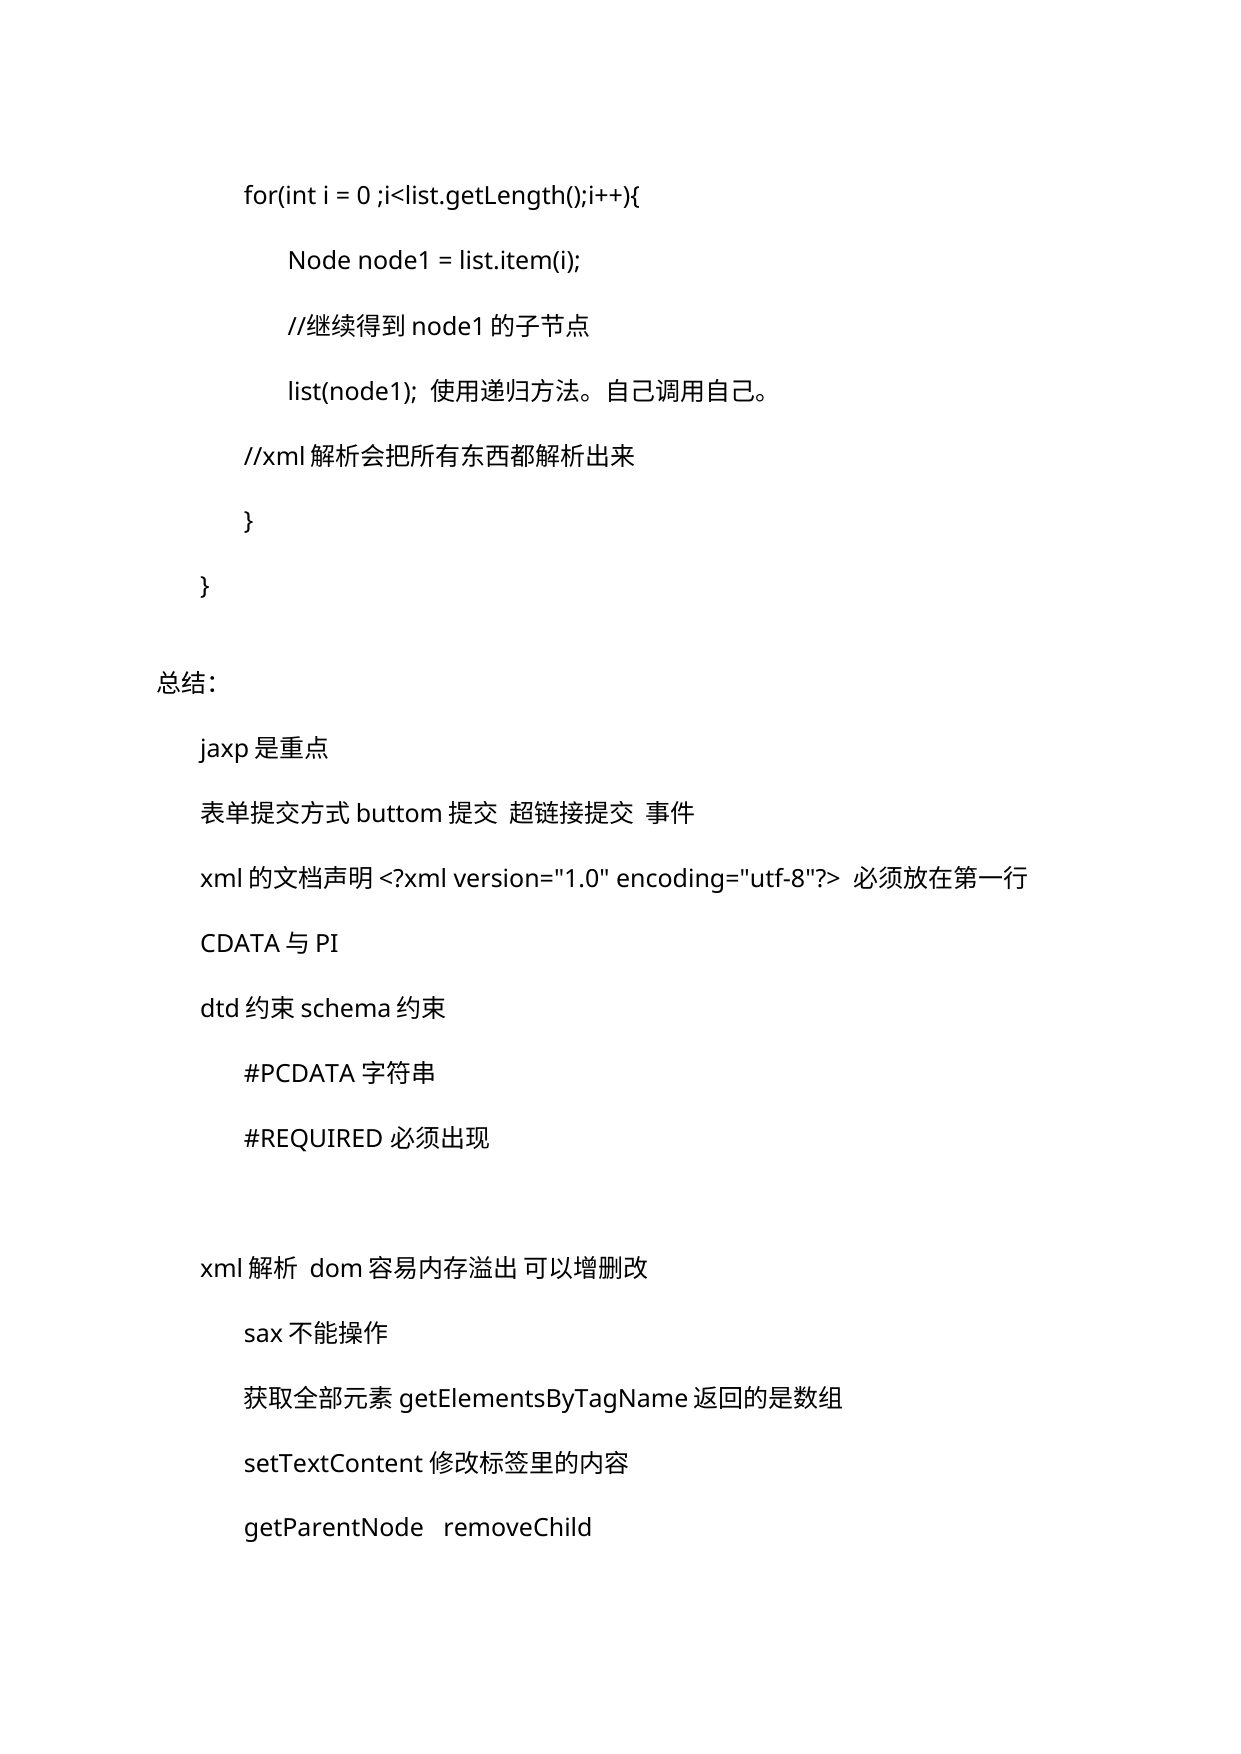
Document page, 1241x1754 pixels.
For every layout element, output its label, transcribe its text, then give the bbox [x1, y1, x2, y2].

text 总结： [112, 649, 1128, 714]
text 获取全部元素getElementsByTagName返回的是数组 [112, 1364, 1128, 1429]
text } [112, 487, 1128, 552]
text 表单提交方式 buttom提交 超链接提交 事件 [112, 779, 1128, 844]
text //xml解析会把所有东西都解析出来 [112, 422, 1128, 487]
text sax不能操作 [112, 1299, 1128, 1364]
text list(node1); 使用递归方法。自己调用自己。 [112, 357, 1128, 422]
text CDATA与PI [112, 909, 1128, 974]
text getParentNode removeChild [112, 1494, 1128, 1559]
text Node node1 = list.item(i); [112, 227, 1128, 292]
text xml解析 dom容易内存溢出 可以增删改 [112, 1234, 1128, 1299]
text } [112, 552, 1128, 617]
text #PCDATA 字符串 [112, 1039, 1128, 1104]
text setTextContent 修改标签里的内容 [112, 1429, 1128, 1494]
text #REQUIRED 必须出现 [112, 1104, 1128, 1169]
text jaxp是重点 [112, 714, 1128, 779]
text //继续得到node1的子节点 [112, 292, 1128, 357]
text for(int i = 0 ;i<list.getLength();i++){ [112, 162, 1128, 227]
text xml的文档声明 <?xml version="1.0" encoding="utf-8"?> 必须放在第一行 [112, 844, 1128, 909]
text dtd约束 schema约束 [112, 974, 1128, 1039]
